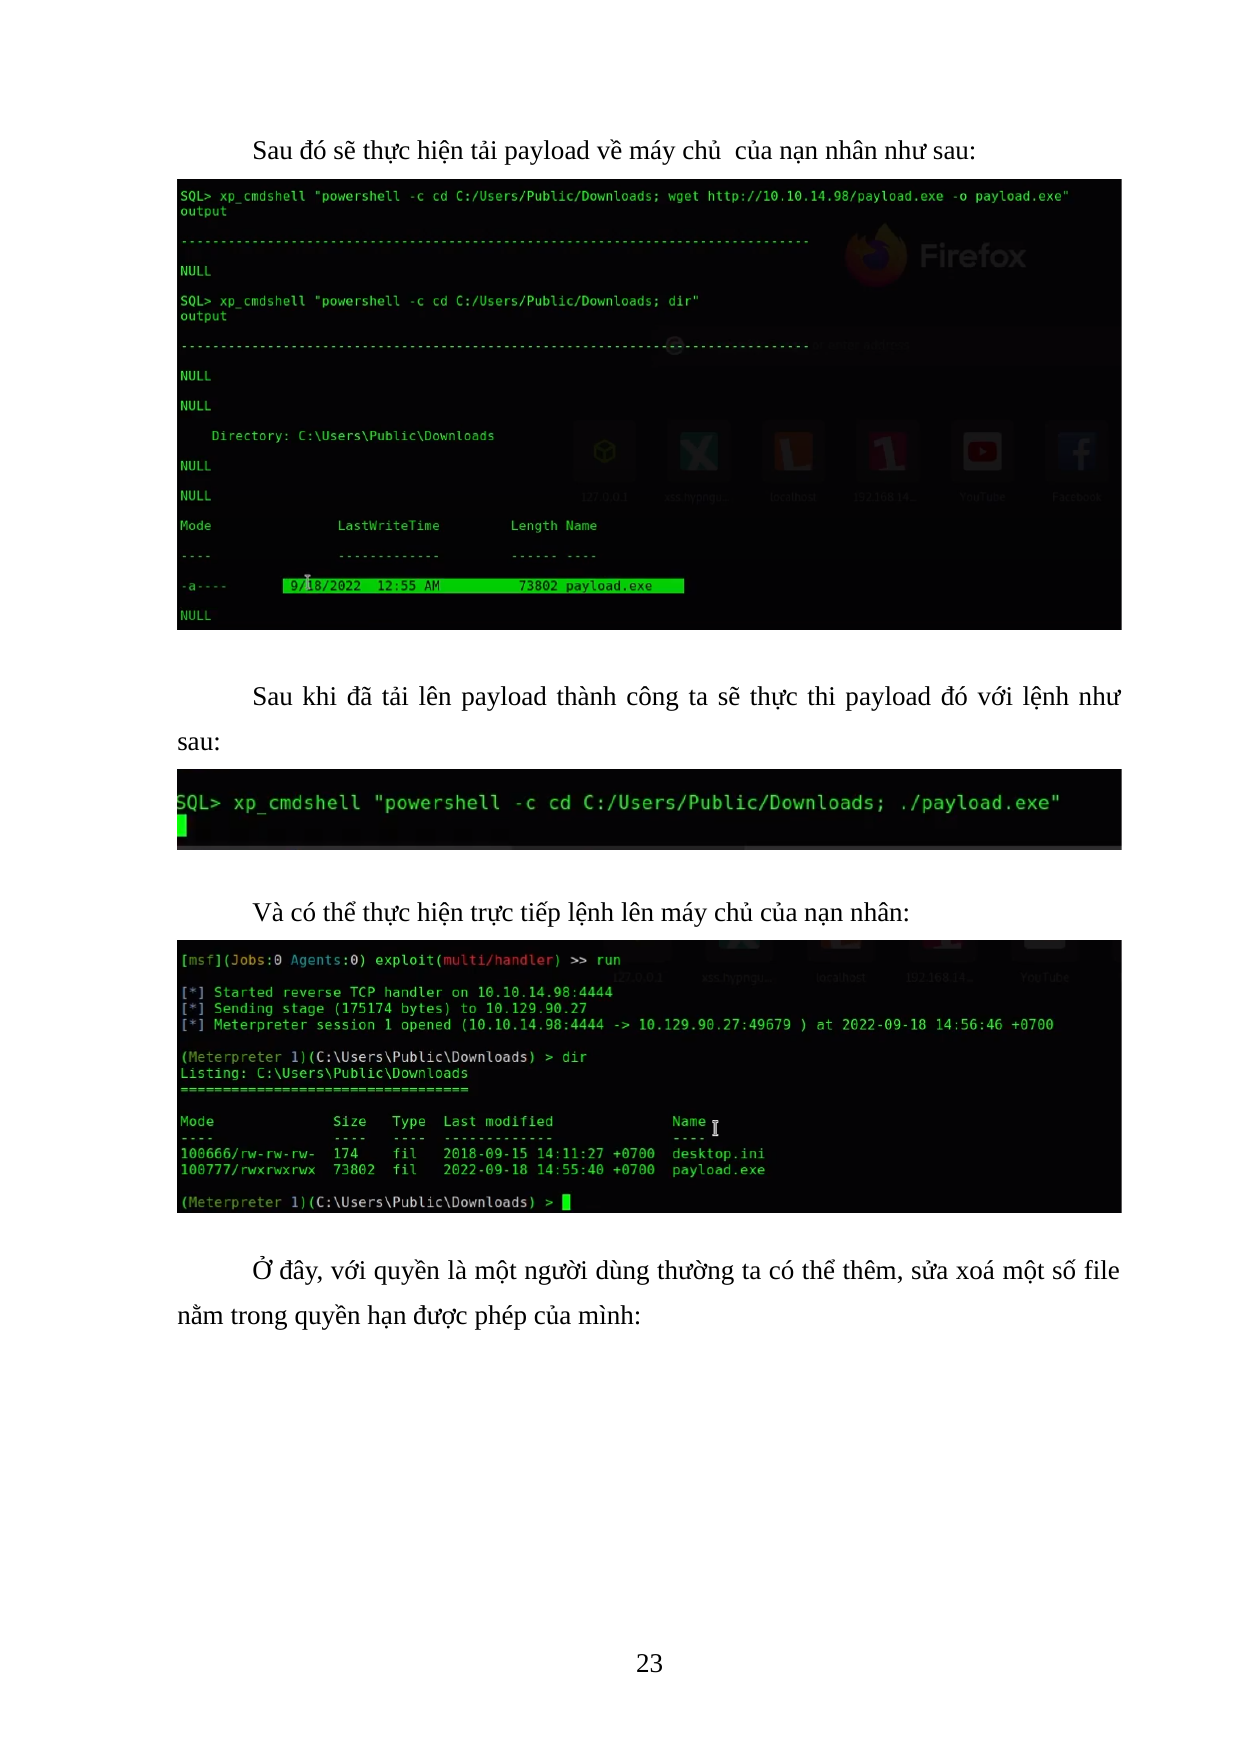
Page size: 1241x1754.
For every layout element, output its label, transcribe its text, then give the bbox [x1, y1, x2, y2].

picture [177, 179, 1122, 630]
text Sau đó sẽ thực hiện tải payload về máy chủ của nạn nhân như sau: [177, 131, 1122, 169]
picture [177, 769, 1122, 850]
picture [177, 940, 1122, 1213]
text Ở đây, với quyền là một người dùng thường ta có thể thêm, sửa xoá một số file nằm trong quyền hạn được phép của mình: [177, 1251, 1122, 1333]
text Và có thể thực hiện trực tiếp lệnh lên máy chủ của nạn nhân: [177, 892, 1122, 930]
text Sau khi đã tải lên payload thành công ta sẽ thực thi payload đó với lệnh như sau: [177, 677, 1122, 759]
